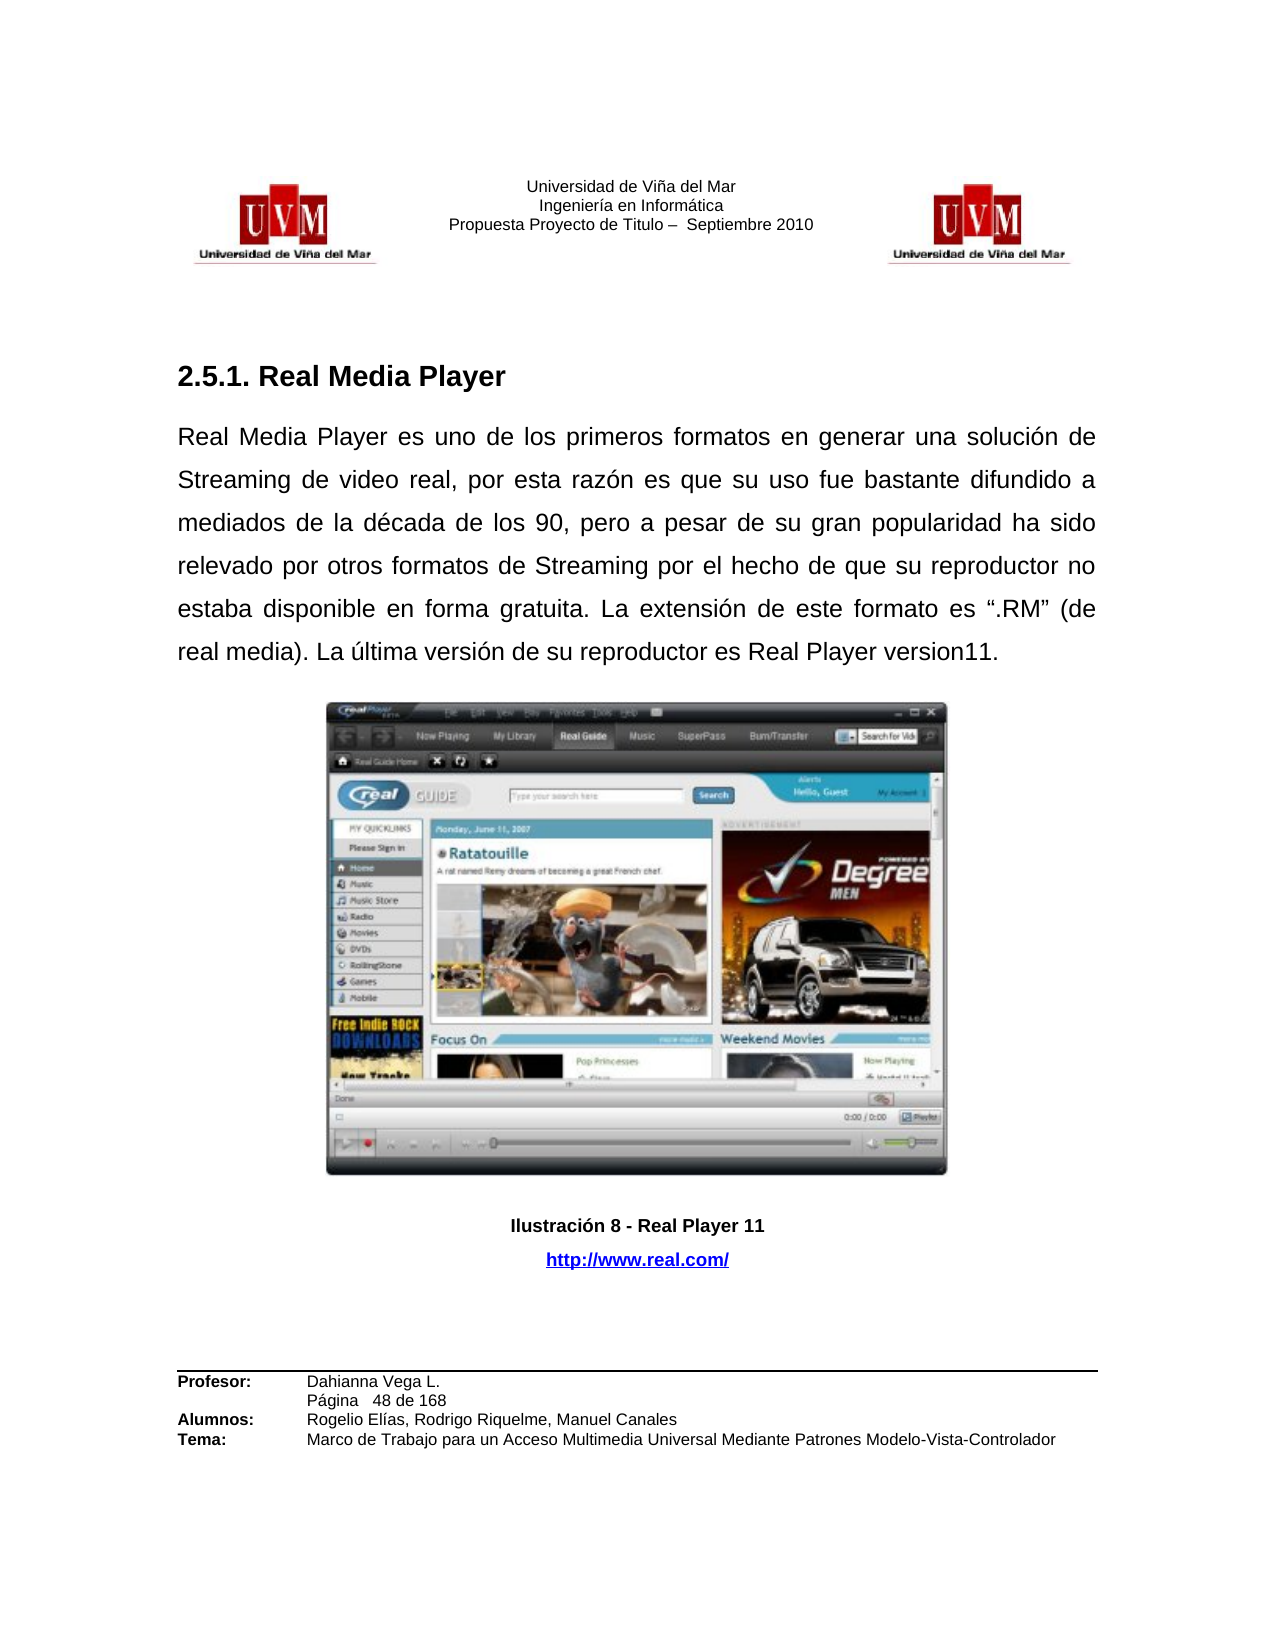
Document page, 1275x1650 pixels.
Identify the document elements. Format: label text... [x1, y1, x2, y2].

picture [177, 176, 390, 267]
text Ilustración 8 - Real Player 11 [177, 1214, 1098, 1236]
text Real Media Player es uno de los primeros formatos en generar una solución de Streaming de video real, por esta razón es que su uso fue bastante difundido a mediados de la década de los 90, pero a pesar de su gran popularidad ha sido relevado por otros formatos de Streaming por el hecho de que su reproductor no estaba disponible en forma gratuita. La extensión de este formato es “.RM” (de real media). La última versión de su reproductor es Real Player version11. [177, 422, 1098, 666]
subtitle 2.5.1. Real Media Player [177, 359, 1098, 392]
text http://www.real.com/ [177, 1249, 1098, 1270]
picture [871, 176, 1084, 267]
picture [325, 701, 951, 1180]
